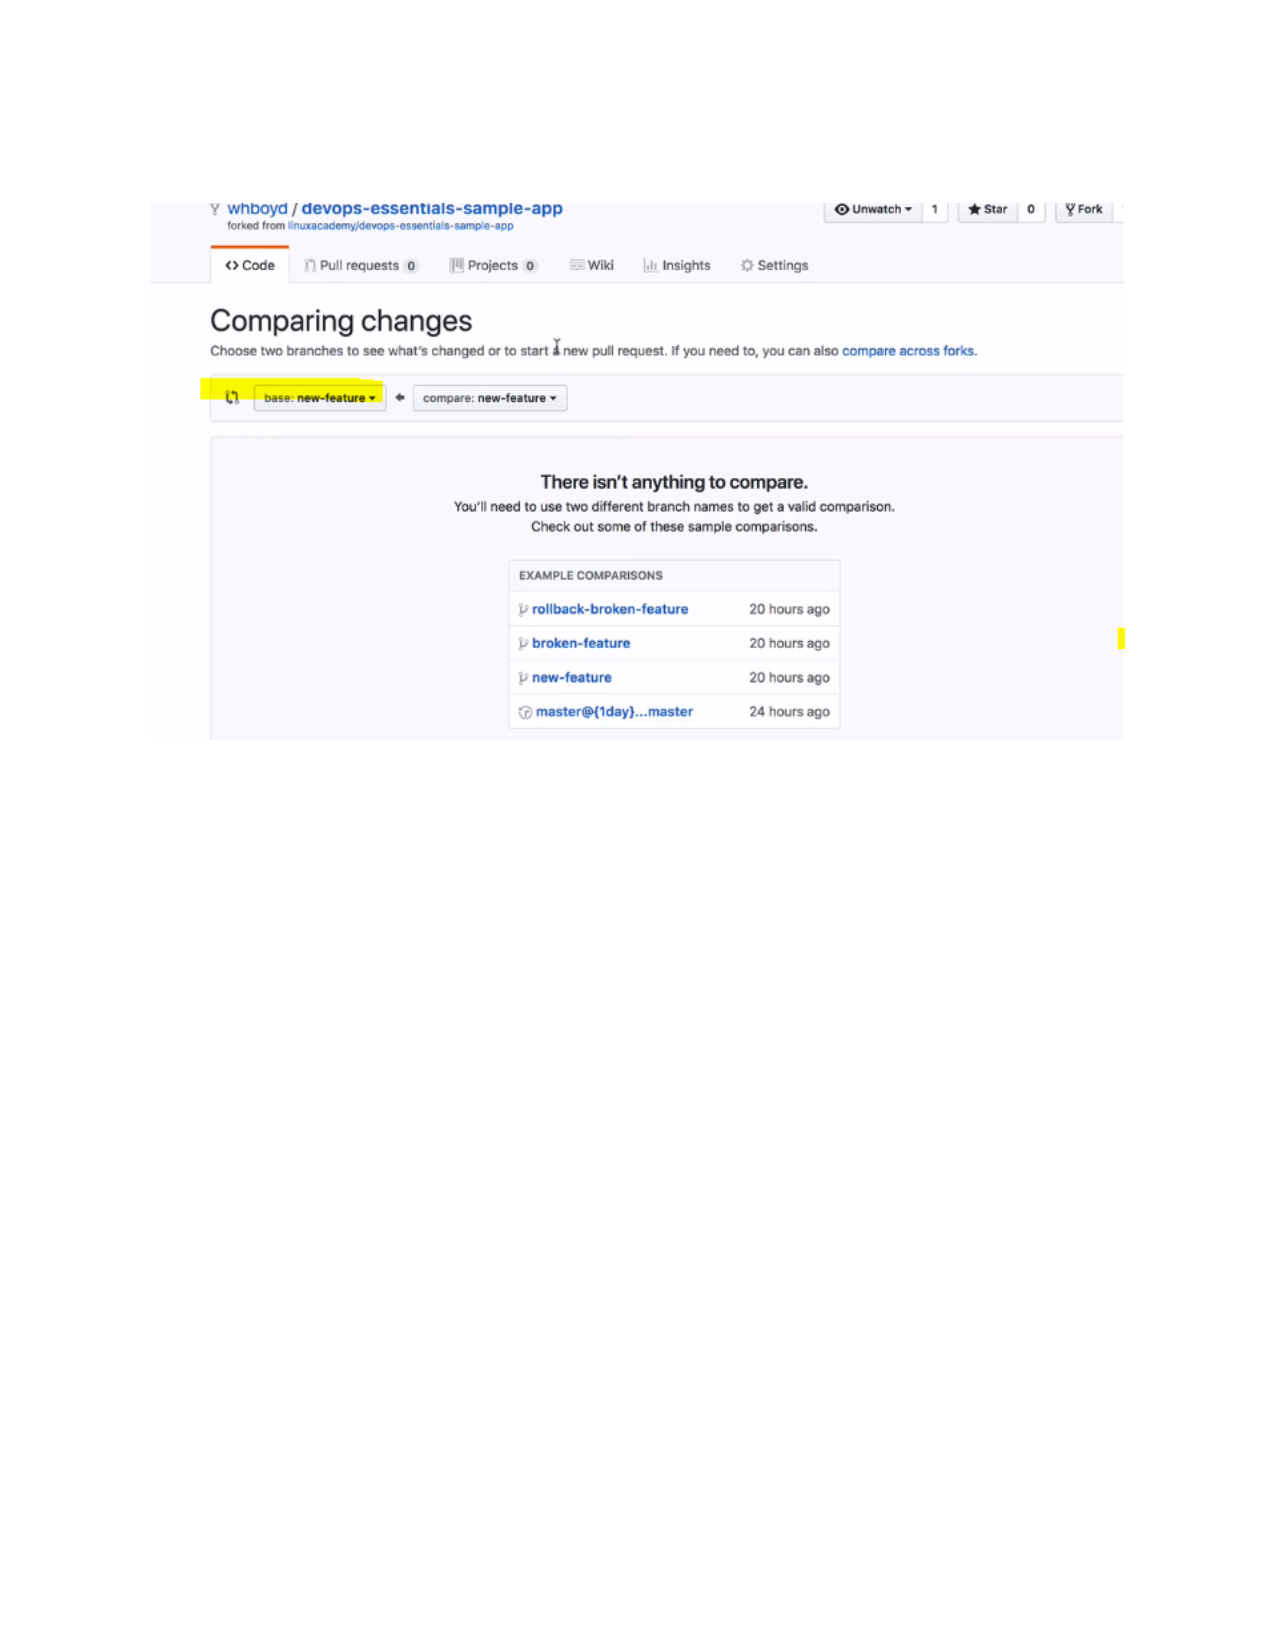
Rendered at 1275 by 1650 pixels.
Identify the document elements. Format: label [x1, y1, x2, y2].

picture [150, 203, 1125, 740]
